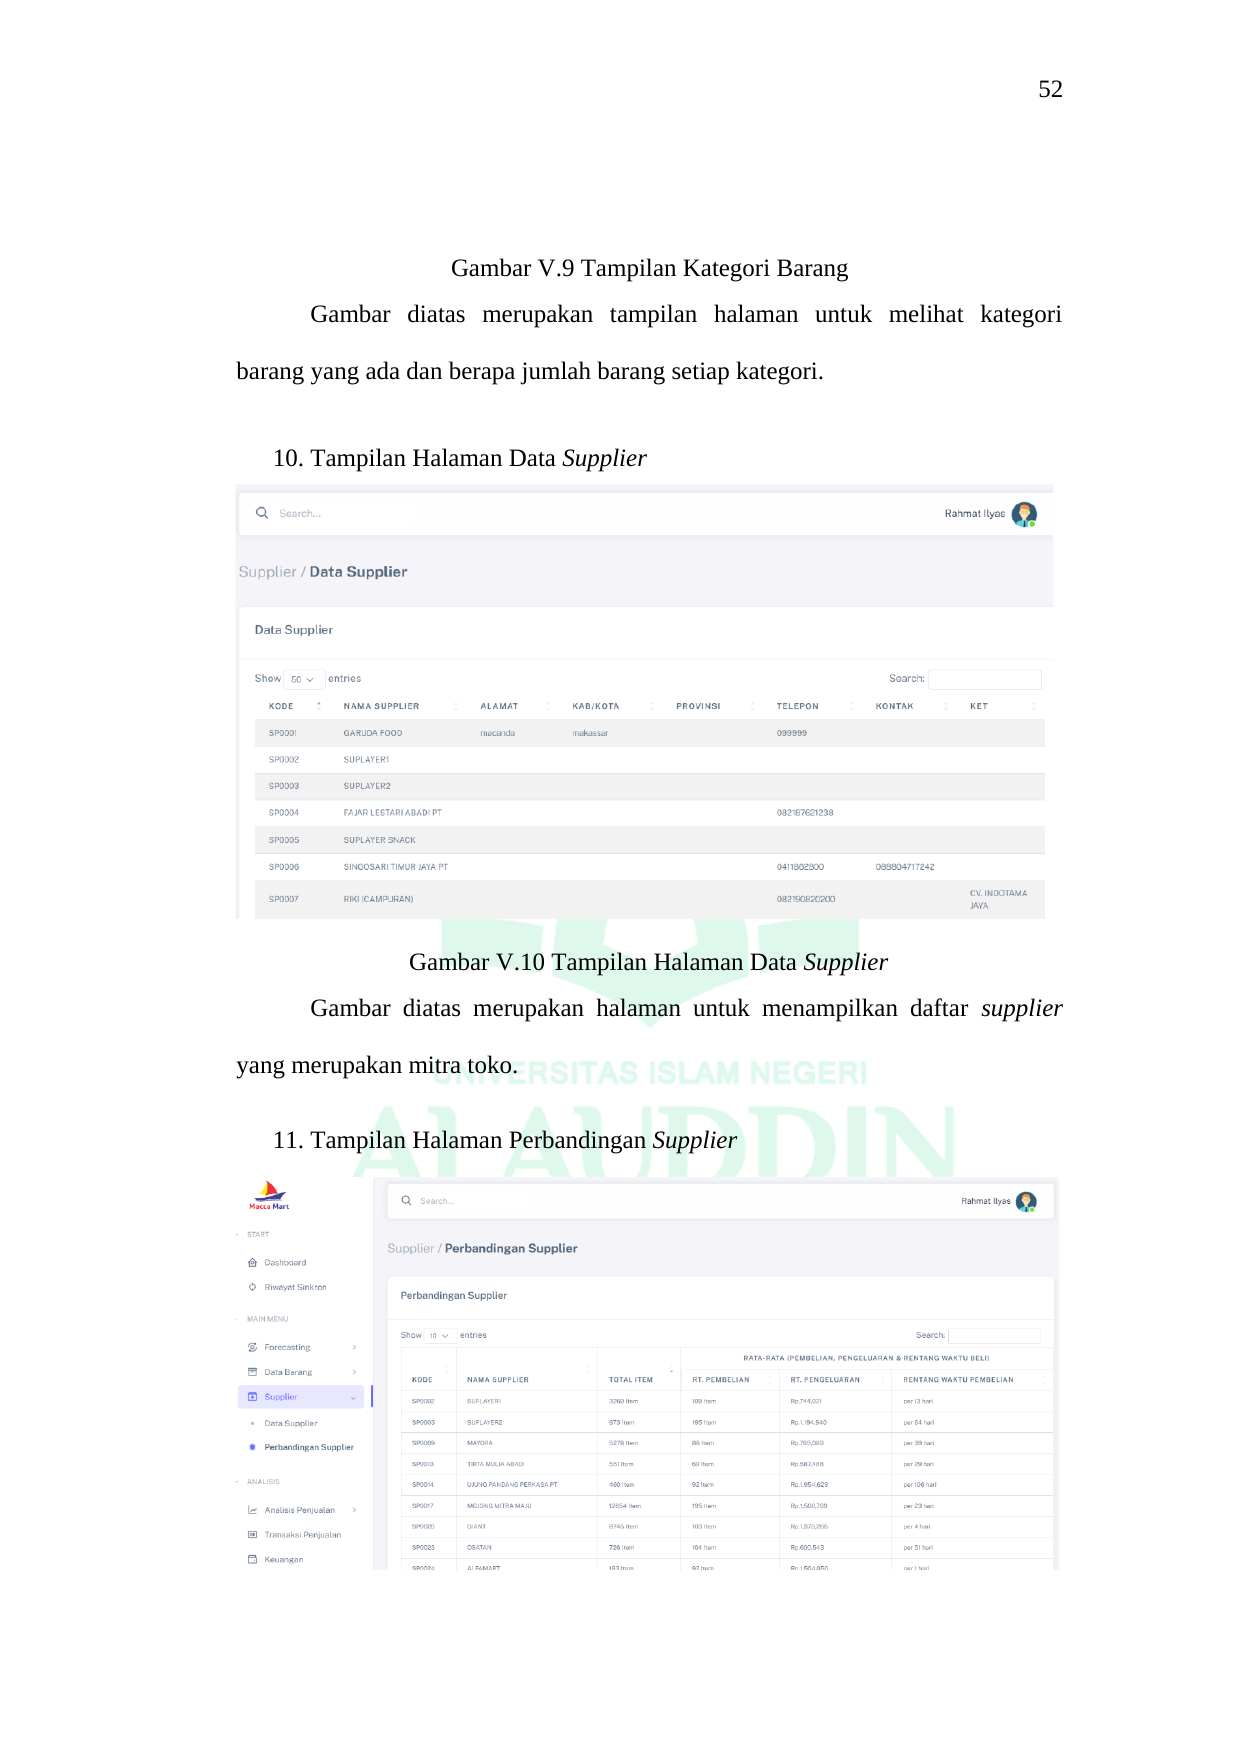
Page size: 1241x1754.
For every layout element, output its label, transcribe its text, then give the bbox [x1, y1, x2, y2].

picture [235, 484, 1054, 919]
text Gambar V.9 Tampilan Kategori Barang [236, 236, 1063, 286]
text Gambar diatas merupakan tampilan halaman untuk melihat kategori barang yang ada dan berapa jumlah barang setiap kategori. [236, 299, 1063, 385]
list Tampilan Halaman Perbandingan Supplier [273, 1108, 1063, 1158]
list Tampilan Halaman Data Supplier [273, 426, 1063, 476]
picture [235, 1177, 1060, 1570]
text Gambar diatas merupakan halaman untuk menampilkan daftar supplier yang merupakan mitra toko. [236, 993, 1063, 1079]
